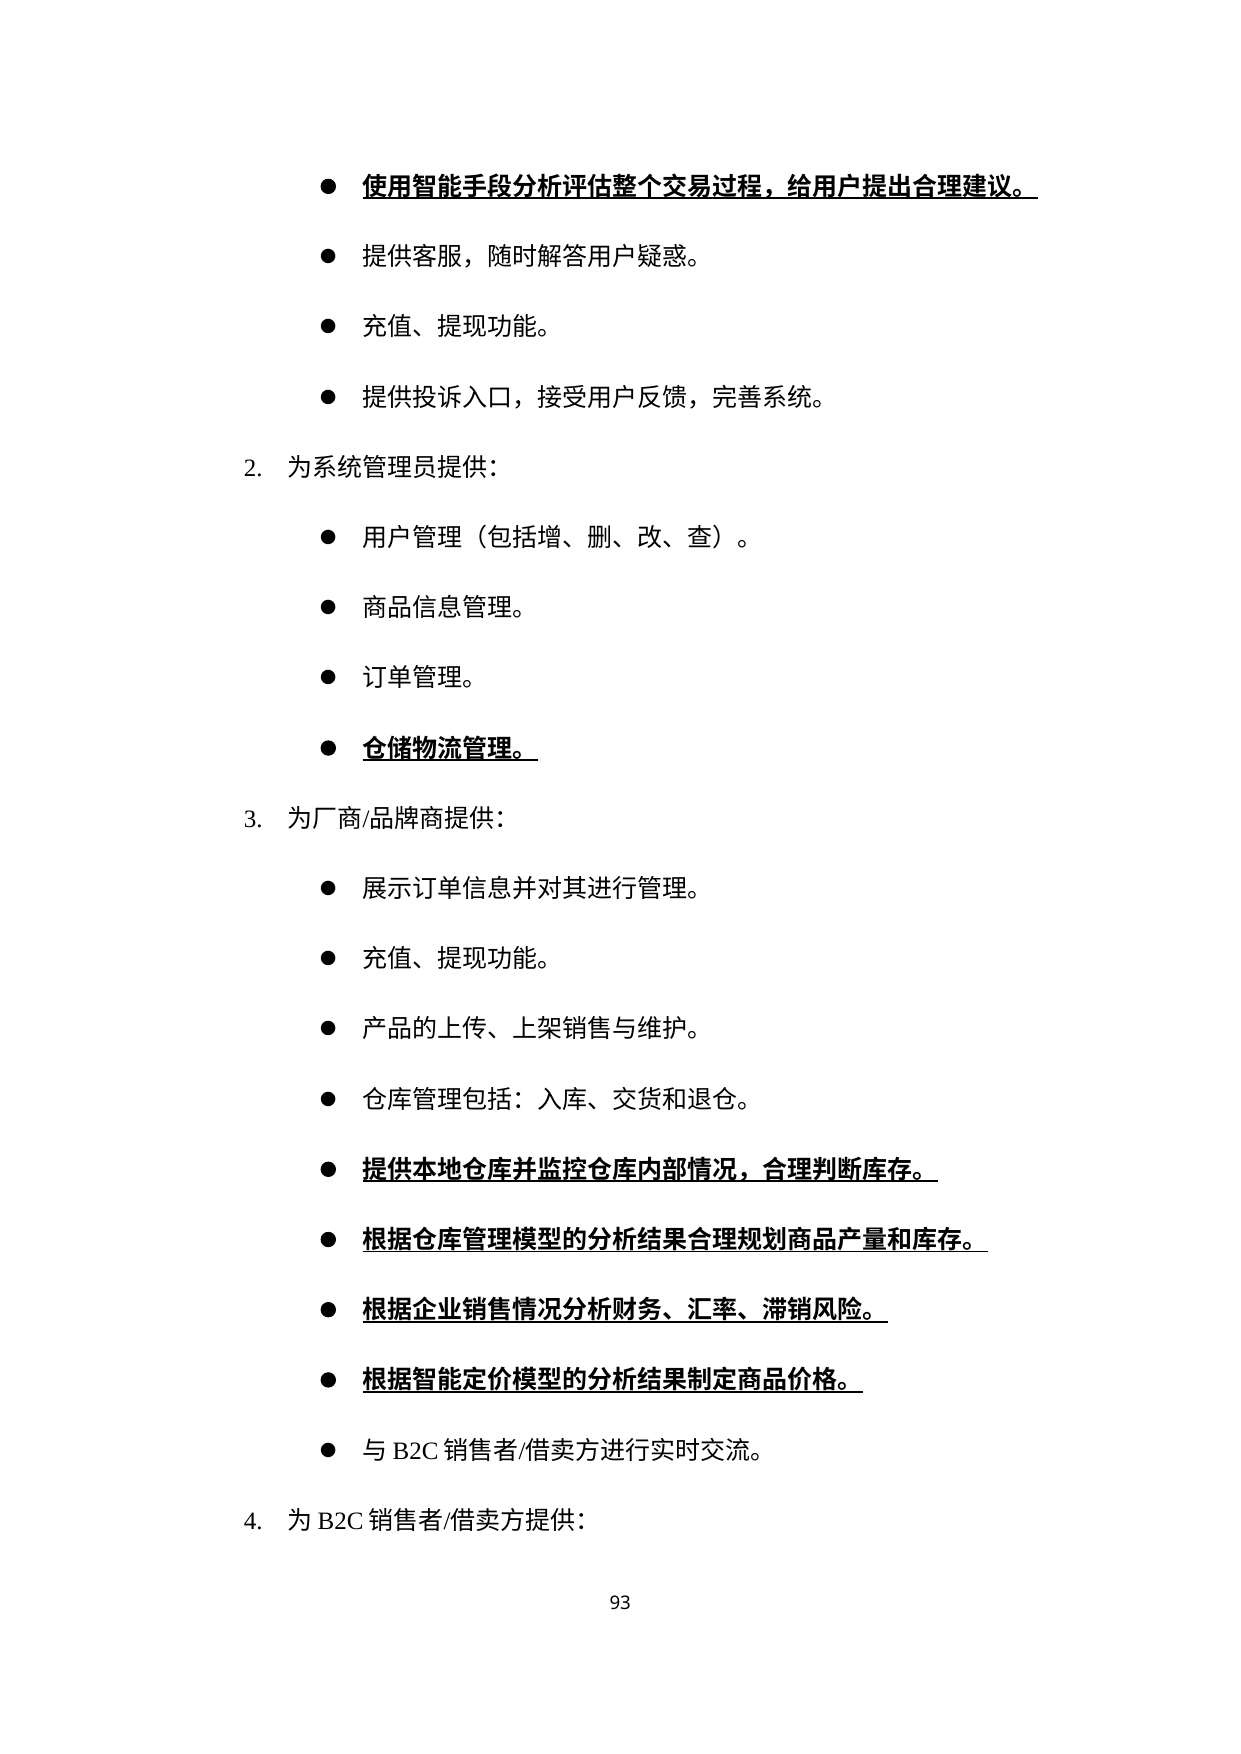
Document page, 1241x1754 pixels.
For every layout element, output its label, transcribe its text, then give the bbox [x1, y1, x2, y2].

list 为厂商/品牌商提供： [244, 784, 1053, 849]
list 用户管理（包括增、删、改、查）。 [319, 503, 1053, 568]
list 提供客服，随时解答用户疑惑。 [319, 222, 1053, 287]
list 提供投诉入口，接受用户反馈，完善系统。 [319, 363, 1053, 428]
list 为系统管理员提供： [244, 433, 1053, 498]
list 根据企业销售情况分析财务、汇率、滞销风险。 [319, 1275, 1053, 1340]
list 商品信息管理。 [319, 573, 1053, 638]
list 仓储物流管理。 [319, 714, 1053, 779]
list 提供本地仓库并监控仓库内部情况，合理判断库存。 [319, 1135, 1053, 1200]
list 为B2C销售者/借卖方提供： [244, 1486, 1053, 1551]
list 充值、提现功能。 [319, 292, 1053, 357]
list 根据仓库管理模型的分析结果合理规划商品产量和库存。 [319, 1205, 1053, 1270]
list 充值、提现功能。 [319, 924, 1053, 989]
list 根据智能定价模型的分析结果制定商品价格。 [319, 1346, 1053, 1411]
list 使用智能手段分析评估整个交易过程，给用户提出合理建议。 [319, 152, 1053, 217]
list 订单管理。 [319, 643, 1053, 708]
list 与B2C销售者/借卖方进行实时交流。 [319, 1416, 1053, 1481]
list 仓库管理包括：入库、交货和退仓。 [319, 1065, 1053, 1130]
list 展示订单信息并对其进行管理。 [319, 854, 1053, 919]
list 产品的上传、上架销售与维护。 [319, 994, 1053, 1059]
